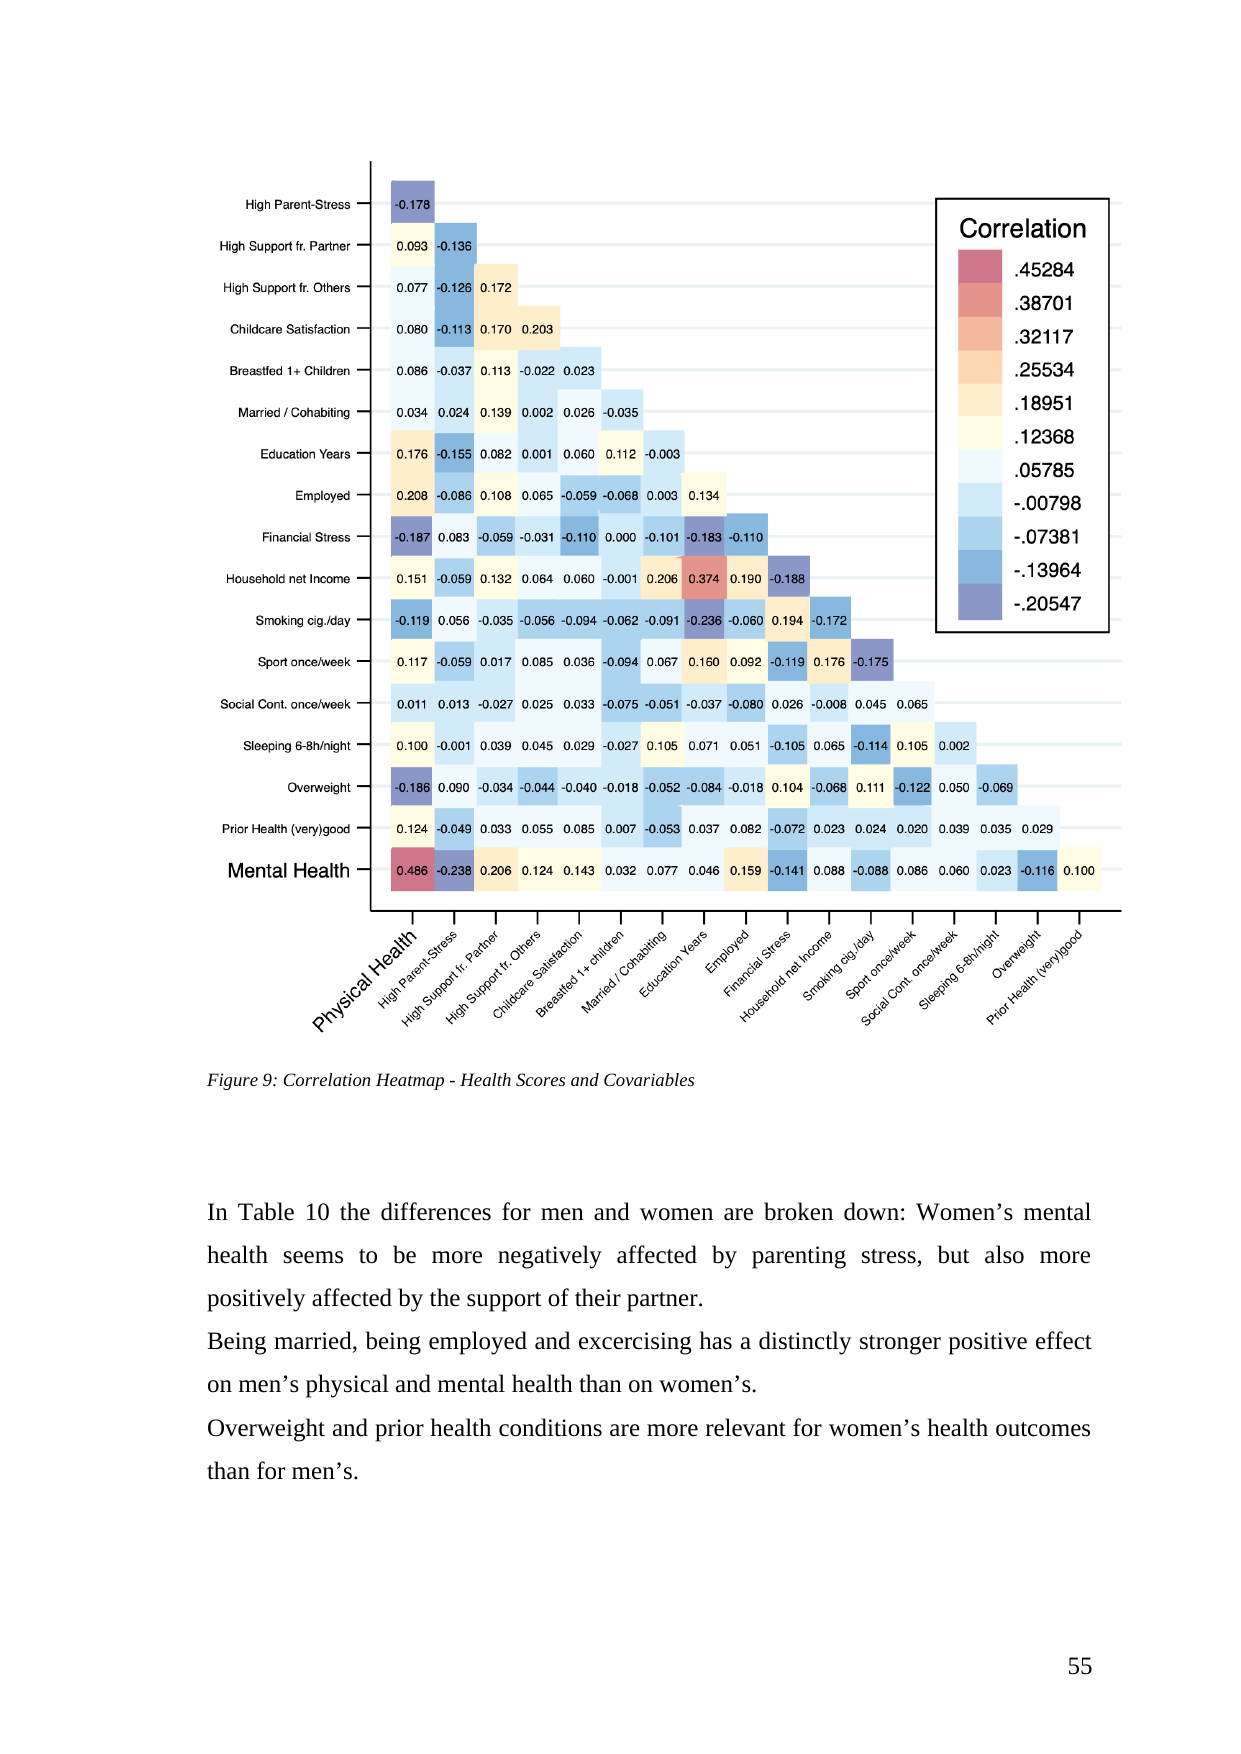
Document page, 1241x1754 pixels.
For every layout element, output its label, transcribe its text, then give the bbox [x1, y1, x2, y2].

text Overweight and prior health conditions are more relevant for women’s health outcomes than for men’s. [207, 1413, 1092, 1484]
text In Table 10 the differences for men and women are broken down: Women’s mental health seems to be more negatively affected by parenting stress, but also more positively affected by the support of their partner. [207, 1197, 1092, 1312]
picture [206, 147, 1136, 1054]
text Being married, being employed and excercising has a distinctly stronger positive effect on men’s physical and mental health than on women’s. [207, 1326, 1092, 1398]
text Figure 9: Correlation Heatmap - Health Scores and Covariables [207, 1068, 1092, 1090]
